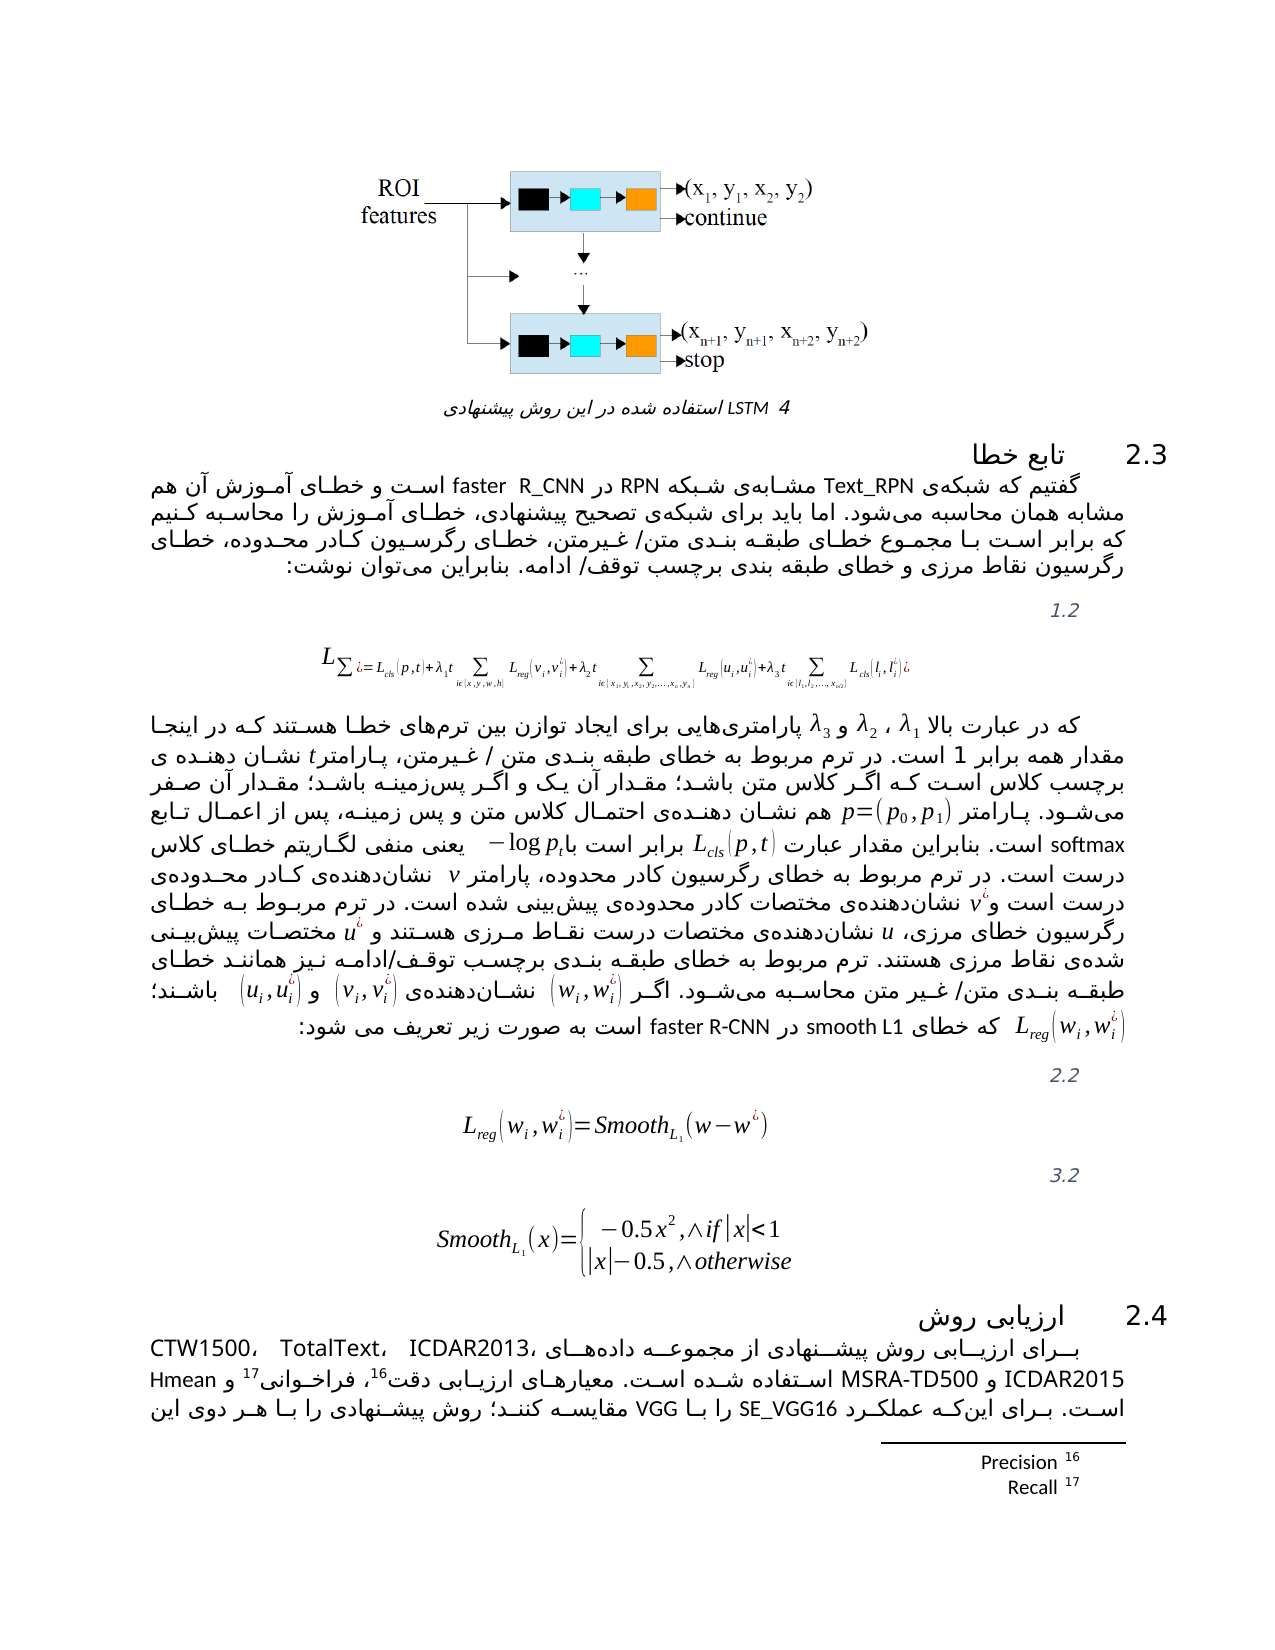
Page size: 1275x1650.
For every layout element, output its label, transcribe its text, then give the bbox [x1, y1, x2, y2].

subtitle ارزیابی روش [150, 1300, 1125, 1331]
text ‏2.1 [150, 600, 1125, 622]
text که در عبارت بالا ، و پارامتری‌هایی برای ایجاد توازن بین ترم‌های خطا هستند که در اینجا مقدار همه برابر 1 است. در ترم مربوط به خطای طبقه بندی متن / غیرمتن، پارامتر نشان دهنده ی برچسب کلاس است که اگر کلاس متن باشد؛ مقدار آن یک و اگر پس‌زمینه باشد؛ مقدار آن صفر می‌شود. پارامتر هم نشان دهنده‌ی احتمال کلاس متن و پس زمینه، پس از اعمال تابع softmax است. بنابراین مقدار عبارت برابر است با یعنی منفی لگاریتم خطای کلاس درست است. در ترم مربوط به خطای رگرسیون کادر محدوده، پارامتر نشان‌دهنده‌ی کادر محدوده‌ی درست است و نشان‌دهنده‌ی مختصات کادر محدوده‌ی پیش‌بینی شده است. در ترم مربوط به خطای رگرسیون خطای مرزی، نشان‌دهنده‌ی مختصات درست نقاط مرزی هستند و مختصات پیش‌بینی شده‌ی نقاط مرزی هستند. ترم مربوط به خطای طبقه بندی برچسب توقف/ادامه نیز همانند خطای طبقه بندی متن/ غیر متن محاسبه می‌شود. اگر نشان‌دهنده‌ی و باشند؛ که خطای smooth L1 در faster R-CNN است به صورت زیر تعریف می شود: [150, 710, 1125, 1044]
text ‏2.3 [150, 1165, 1125, 1187]
text 4 LSTM استفاده شده در این روش پیشنهادی [150, 396, 1125, 419]
text ‏2.2 [150, 1065, 1125, 1087]
text گفتیم که شبکه‌ی Text_RPN مشابه‌ی شبکه RPN در faster R_CNN است و خطای آموزش آن هم مشابه همان محاسبه می‌شود. اما باید برای شبکه‌ی تصحیح پیشنهادی، خطای آموزش را محاسبه کنیم که برابر است با مجموع خطای طبقه بندی متن/ غیر‌متن، خطای رگرسیون کادر محدوده، خطای رگرسیون نقاط مرزی و خطای طبقه بندی برچسب توقف/ ادامه. بنابراین می‌توان نوشت: [150, 471, 1125, 579]
subtitle تابع خطا [150, 439, 1125, 471]
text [150, 1331, 1125, 1422]
